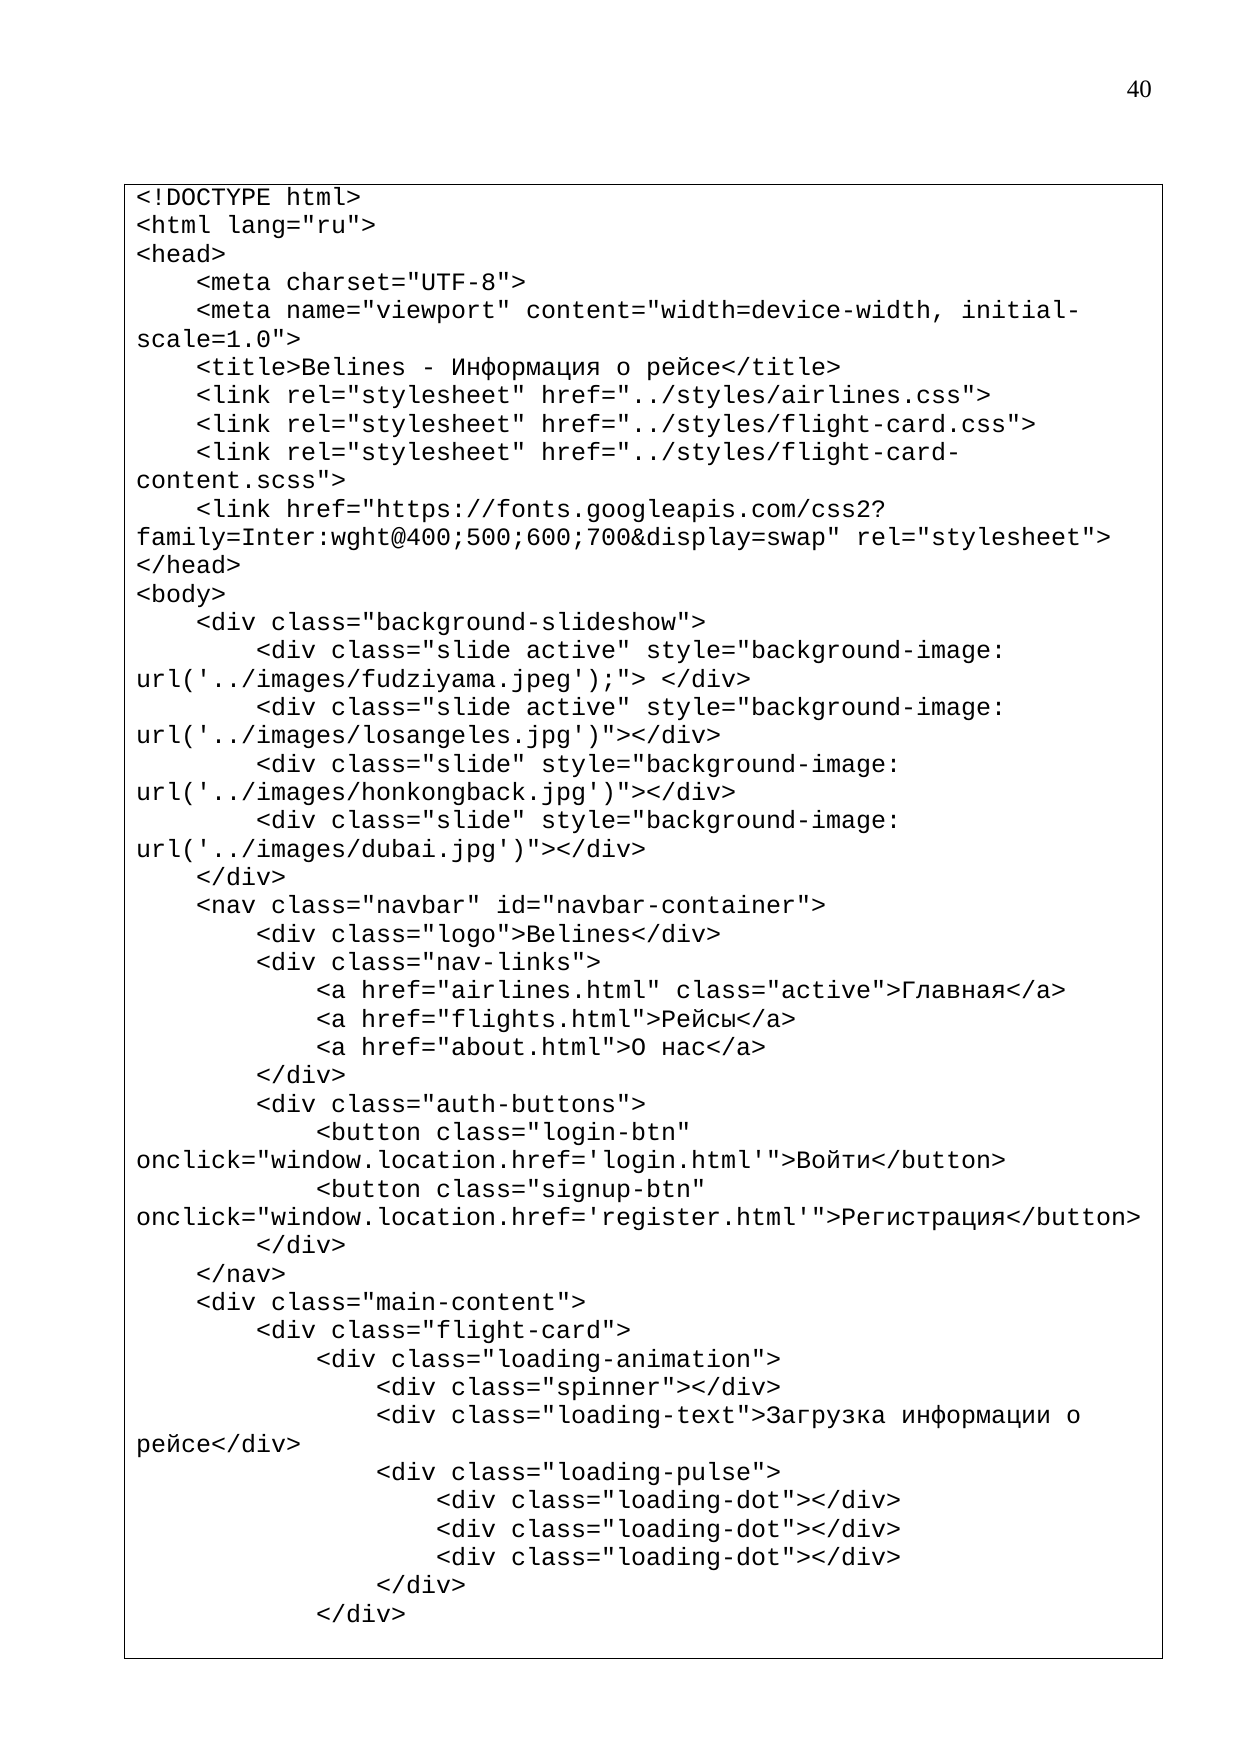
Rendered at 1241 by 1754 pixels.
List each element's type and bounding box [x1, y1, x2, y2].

table_header [125, 185, 1162, 1657]
